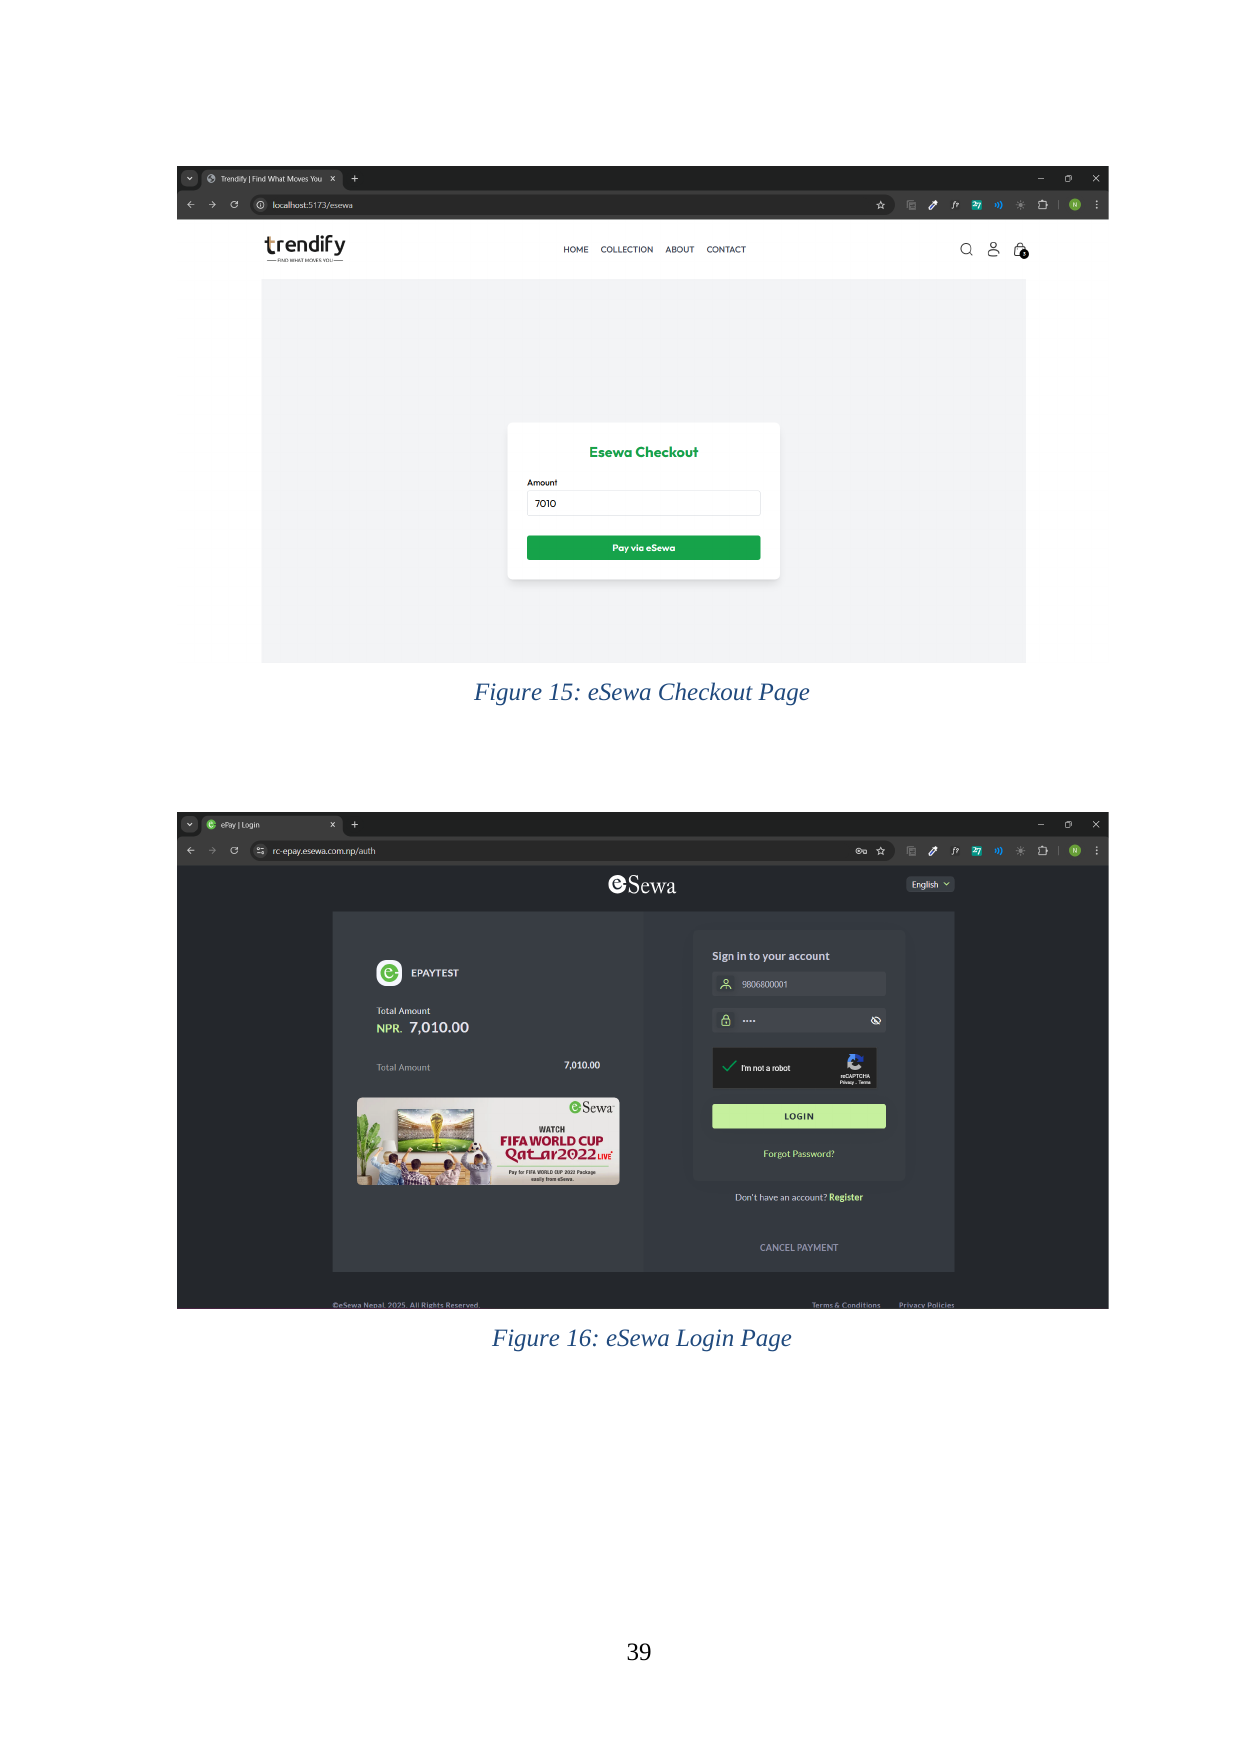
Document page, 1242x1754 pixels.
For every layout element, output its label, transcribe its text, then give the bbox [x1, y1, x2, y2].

picture [177, 166, 1109, 663]
text Figure 16: eSewa Login Page [177, 1323, 1109, 1352]
picture [177, 812, 1109, 1309]
text Figure 15: eSewa Checkout Page [177, 677, 1109, 705]
